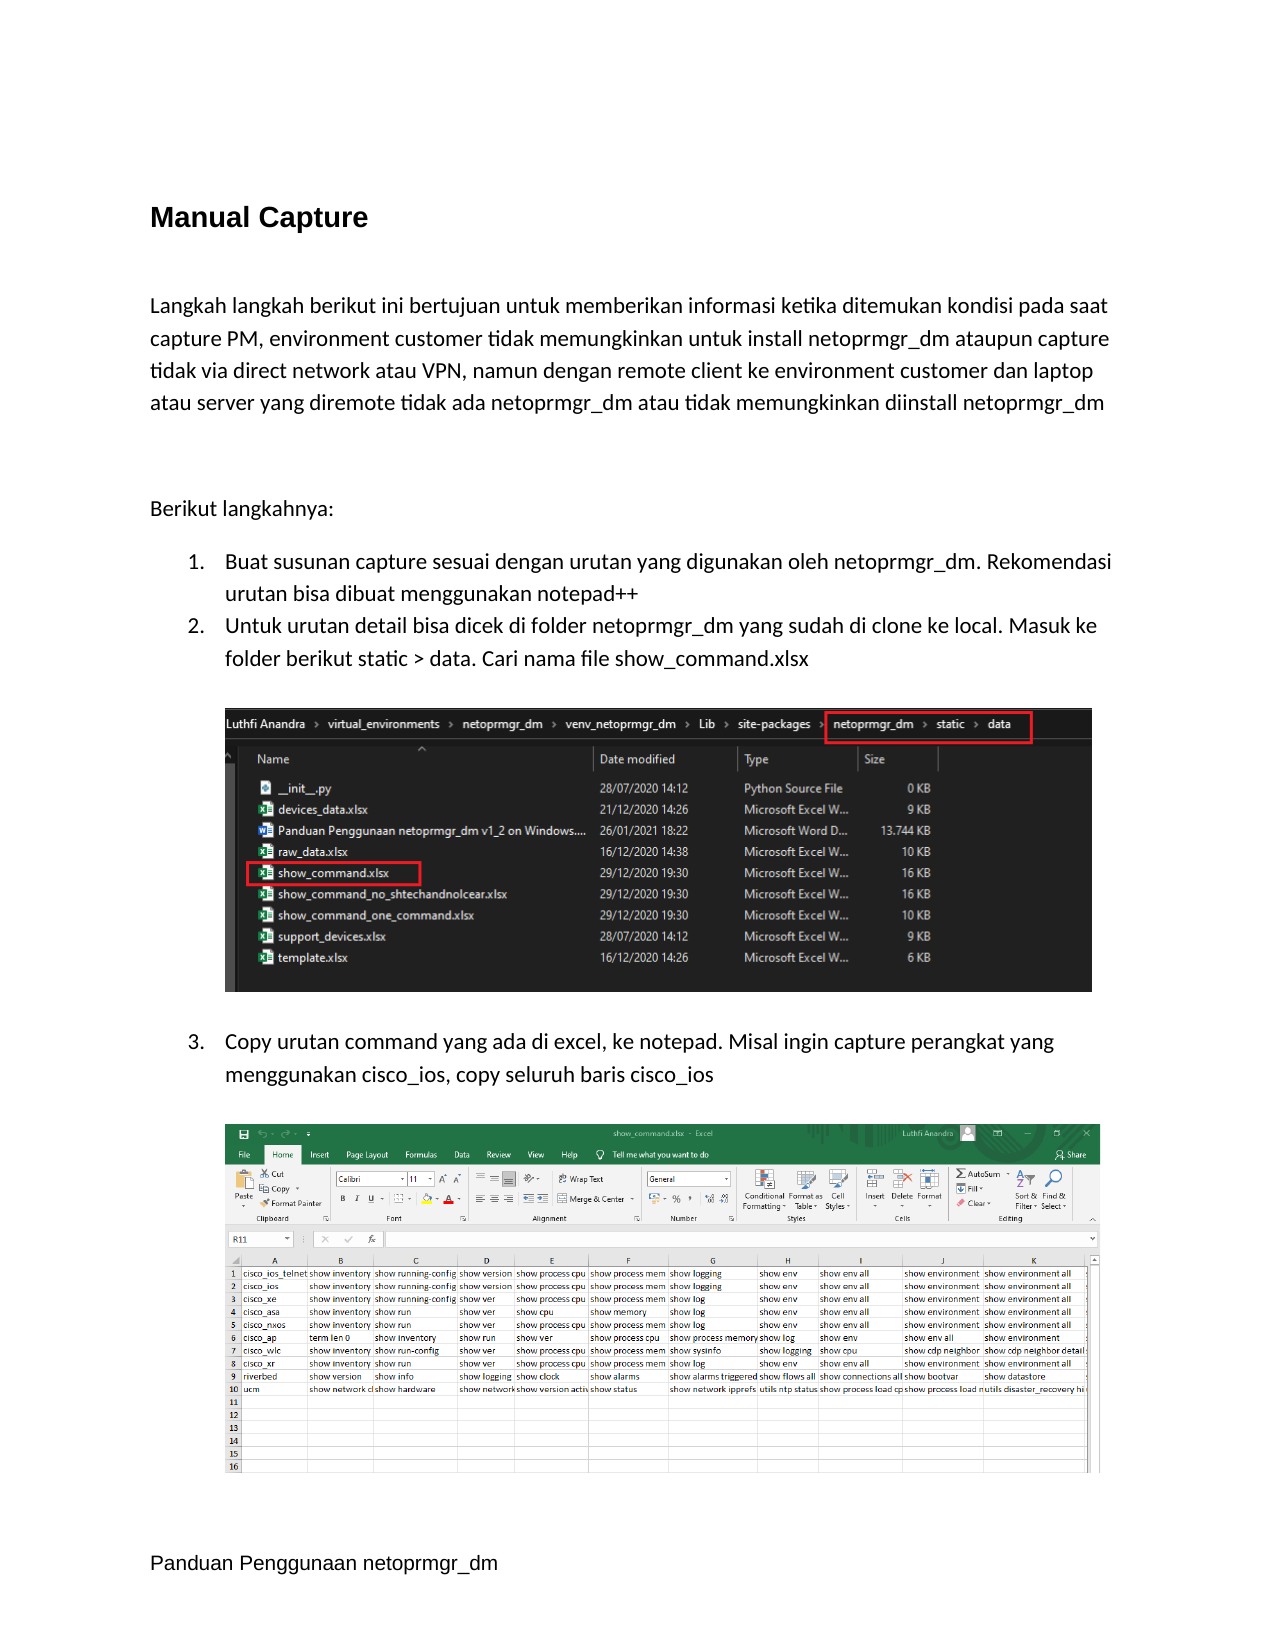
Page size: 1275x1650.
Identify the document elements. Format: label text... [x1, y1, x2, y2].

list Copy urutan command yang ada di excel, ke notepad. Misal ingin capture perangkat yang menggunakan cisco_ios, copy seluruh baris cisco_ios [187, 1027, 1125, 1088]
subtitle Manual Capture [150, 200, 1125, 233]
picture [225, 708, 1094, 992]
text Langkah langkah berikut ini bertujuan untuk memberikan informasi ketika ditemukan kondisi pada saat capture PM, environment customer tidak memungkinkan untuk install netoprmgr_dm ataupun capture tidak via direct network atau VPN, namun dengan remote client ke environment customer dan laptop atau server yang diremote tidak ada netoprmgr_dm atau tidak memungkinkan diinstall netoprmgr_dm [150, 292, 1125, 416]
list Untuk urutan detail bisa dicek di folder netoprmgr_dm yang sudah di clone ke local. Masuk ke folder berikut static > data. Cari nama file show_command.xlsx [187, 612, 1125, 672]
list Buat susunan capture sesuai dengan urutan yang digunakan oleh netoprmgr_dm. Rekomendasi urutan bisa dibuat menggunakan notepad++ [187, 547, 1125, 607]
picture [225, 1124, 1100, 1473]
text Berikut langkahnya: [150, 494, 1125, 522]
